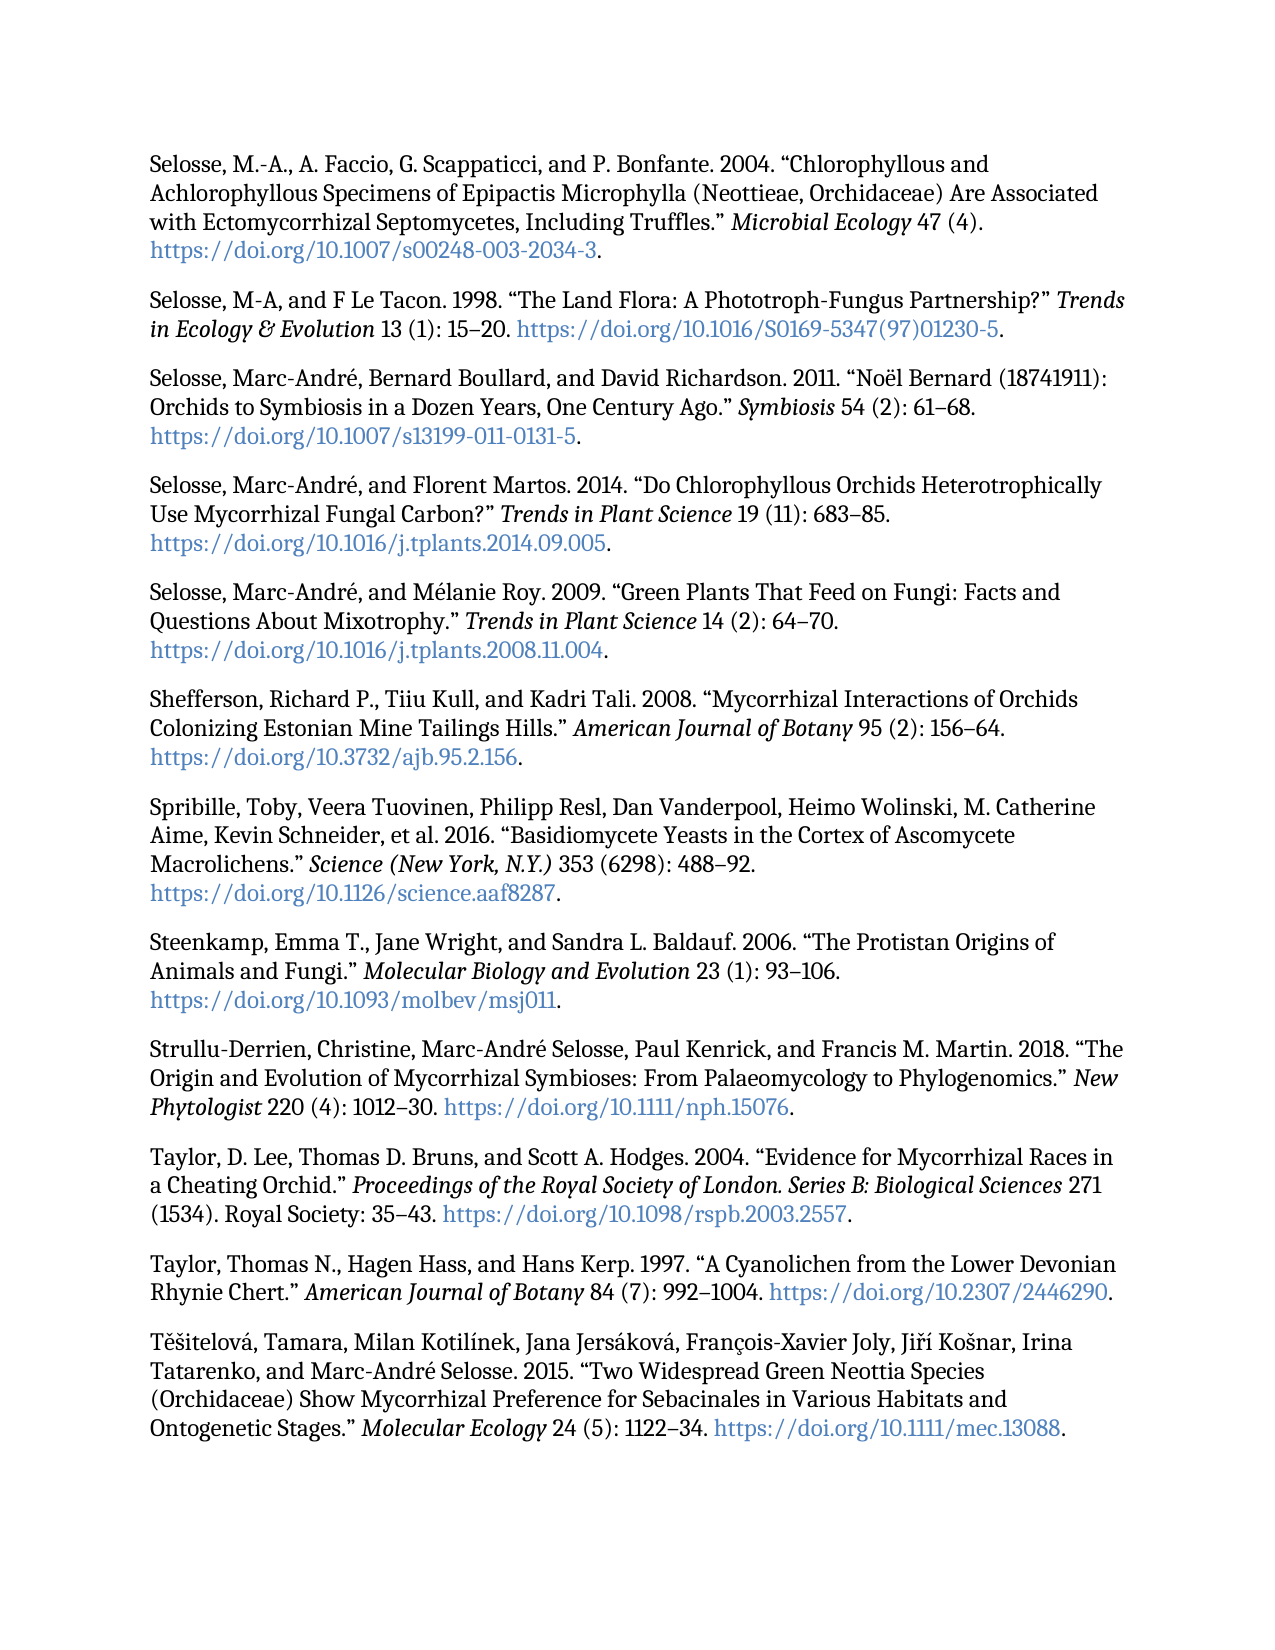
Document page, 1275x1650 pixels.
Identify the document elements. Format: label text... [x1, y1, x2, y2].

text Selosse, Marc-André, and Mélanie Roy. 2009. “Green Plants That Feed on Fungi: Facts and Questions About Mixotrophy.” Trends in Plant Science 14 (2): 64–70. https://doi.org/10.1016/j.tplants.2008.11.004. [150, 578, 1125, 664]
text Shefferson, Richard P., Tiiu Kull, and Kadri Tali. 2008. “Mycorrhizal Interactions of Orchids Colonizing Estonian Mine Tailings Hills.” American Journal of Botany 95 (2): 156–64. https://doi.org/10.3732/ajb.95.2.156. [150, 685, 1125, 772]
text Selosse, Marc-André, Bernard Boullard, and David Richardson. 2011. “Noël Bernard (18741911): Orchids to Symbiosis in a Dozen Years, One Century Ago.” Symbiosis 54 (2): 61–68. https://doi.org/10.1007/s13199-011-0131-5. [150, 364, 1125, 450]
text Těšitelová, Tamara, Milan Kotilínek, Jana Jersáková, François-Xavier Joly, Jiří Košnar, Irina Tatarenko, and Marc-André Selosse. 2015. “Two Widespread Green Neottia Species (Orchidaceae) Show Mycorrhizal Preference for Sebacinales in Various Habitats and Ontogenetic Stages.” Molecular Ecology 24 (5): 1122–34. https://doi.org/10.1111/mec.13088. [150, 1328, 1125, 1443]
text Selosse, M.-A., A. Faccio, G. Scappaticci, and P. Bonfante. 2004. “Chlorophyllous and Achlorophyllous Specimens of Epipactis Microphylla (Neottieae, Orchidaceae) Are Associated with Ectomycorrhizal Septomycetes, Including Truffles.” Microbial Ecology 47 (4). https://doi.org/10.1007/s00248-003-2034-3. [150, 150, 1125, 265]
text Steenkamp, Emma T., Jane Wright, and Sandra L. Baldauf. 2006. “The Protistan Origins of Animals and Fungi.” Molecular Biology and Evolution 23 (1): 93–106. https://doi.org/10.1093/molbev/msj011. [150, 928, 1125, 1014]
text Selosse, Marc-André, and Florent Martos. 2014. “Do Chlorophyllous Orchids Heterotrophically Use Mycorrhizal Fungal Carbon?” Trends in Plant Science 19 (11): 683–85. https://doi.org/10.1016/j.tplants.2014.09.005. [150, 471, 1125, 557]
text Taylor, D. Lee, Thomas D. Bruns, and Scott A. Hodges. 2004. “Evidence for Mycorrhizal Races in a Cheating Orchid.” Proceedings of the Royal Society of London. Series B: Biological Sciences 271 (1534). Royal Society: 35–43. https://doi.org/10.1098/rspb.2003.2557. [150, 1142, 1125, 1229]
text Strullu-Derrien, Christine, Marc-André Selosse, Paul Kenrick, and Francis M. Martin. 2018. “The Origin and Evolution of Mycorrhizal Symbioses: From Palaeomycology to Phylogenomics.” New Phytologist 220 (4): 1012–30. https://doi.org/10.1111/nph.15076. [150, 1035, 1125, 1122]
text Spribille, Toby, Veera Tuovinen, Philipp Resl, Dan Vanderpool, Heimo Wolinski, M. Catherine Aime, Kevin Schneider, et al. 2016. “Basidiomycete Yeasts in the Cortex of Ascomycete Macrolichens.” Science (New York, N.Y.) 353 (6298): 488–92. https://doi.org/10.1126/science.aaf8287. [150, 792, 1125, 907]
text Selosse, M-A, and F Le Tacon. 1998. “The Land Flora: A Phototroph-Fungus Partnership?” Trends in Ecology & Evolution 13 (1): 15–20. https://doi.org/10.1016/S0169-5347(97)01230-5. [150, 286, 1125, 343]
text Taylor, Thomas N., Hagen Hass, and Hans Kerp. 1997. “A Cyanolichen from the Lower Devonian Rhynie Chert.” American Journal of Botany 84 (7): 992–1004. https://doi.org/10.2307/2446290. [150, 1249, 1125, 1307]
